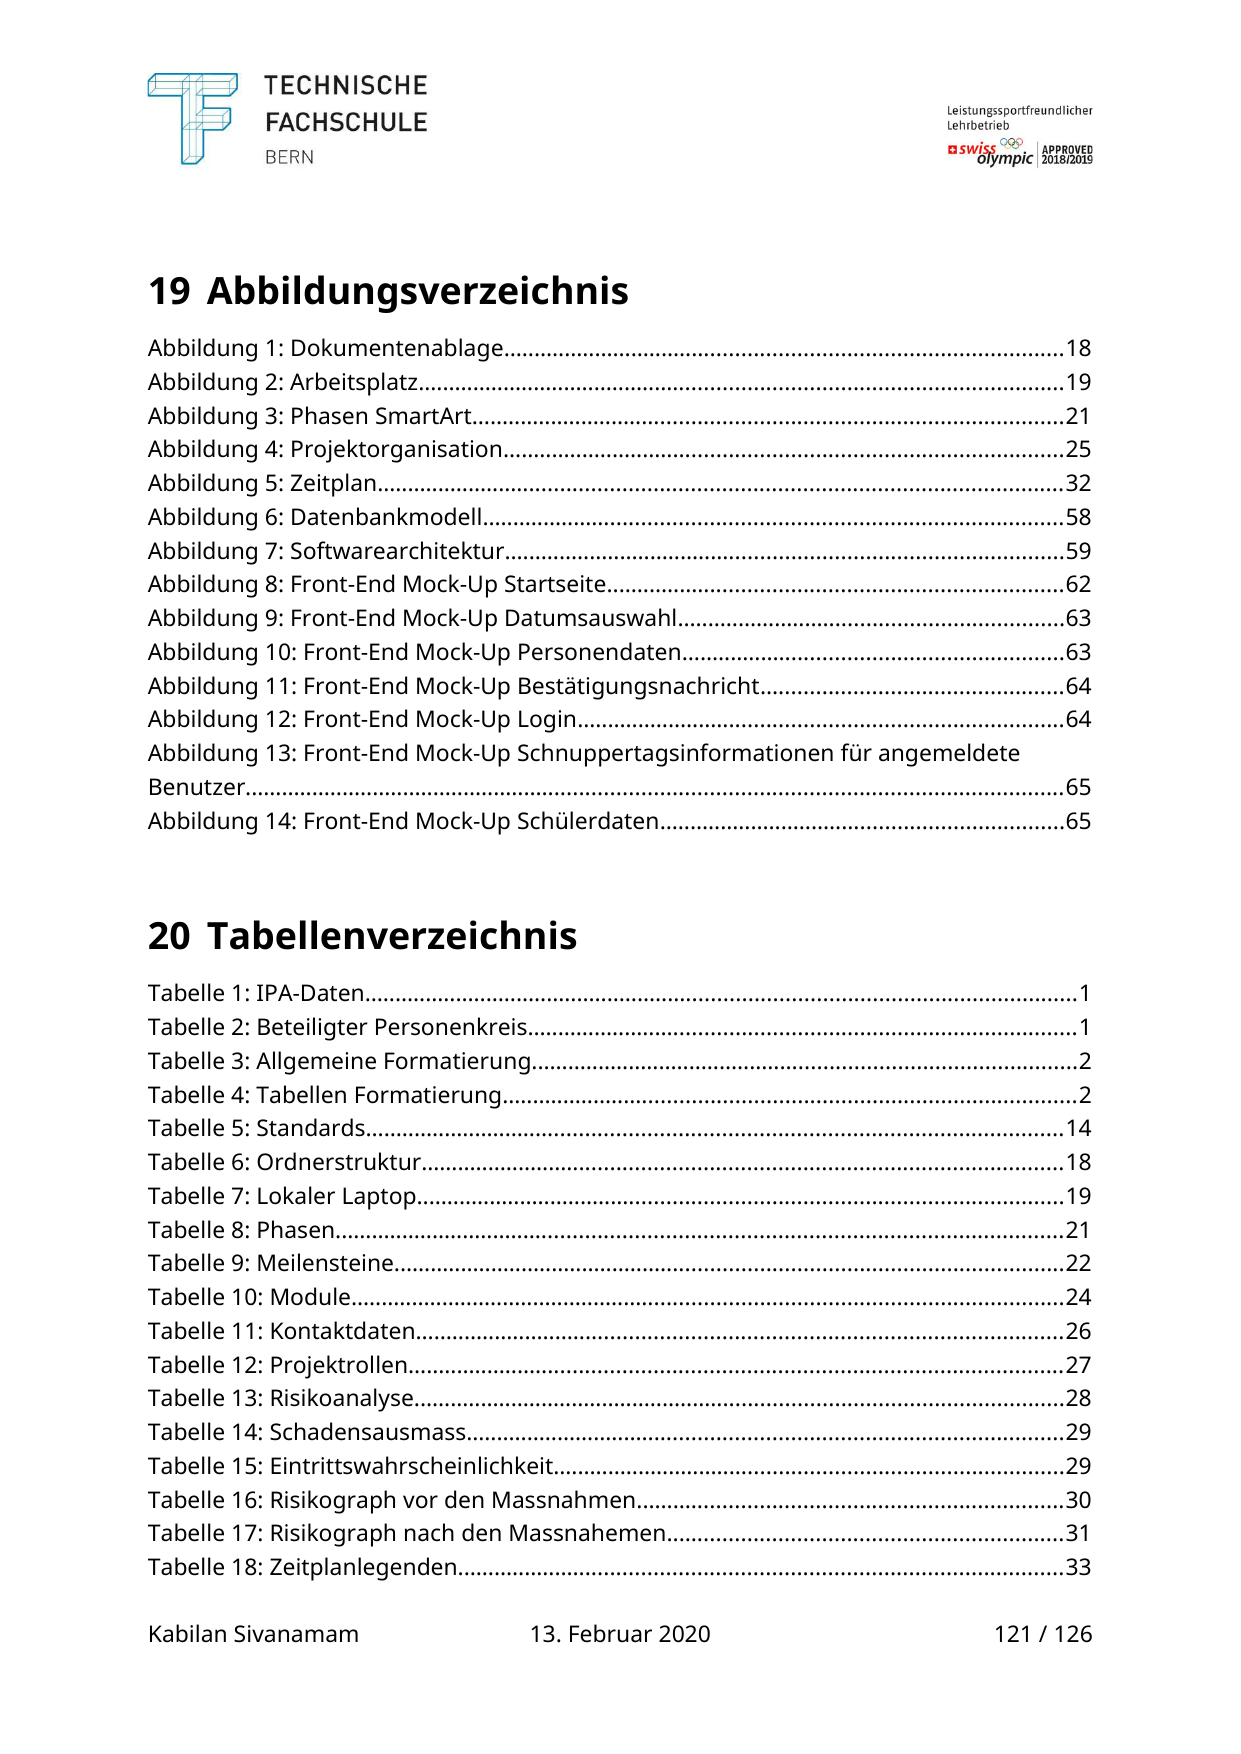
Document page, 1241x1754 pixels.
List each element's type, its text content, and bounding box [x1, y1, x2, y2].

text Abbildung 10: Front-End Mock-Up Personendaten 63 [148, 636, 1093, 667]
text Tabelle 7: Lokaler Laptop 19 [148, 1180, 1093, 1211]
subtitle Abbildungsverzeichnis [148, 264, 1093, 316]
text Abbildung 7: Softwarearchitektur 59 [148, 535, 1093, 566]
text Abbildung 3: Phasen SmartArt 21 [148, 400, 1093, 431]
text Tabelle 1: IPA-Daten 1 [148, 977, 1093, 1008]
text Abbildung 9: Front-End Mock-Up Datumsauswahl 63 [148, 602, 1093, 633]
text Abbildung 2: Arbeitsplatz 19 [148, 366, 1093, 397]
subtitle Tabellenverzeichnis [148, 910, 1093, 961]
text Tabelle 11: Kontaktdaten 26 [148, 1315, 1093, 1346]
text Abbildung 14: Front-End Mock-Up Schülerdaten 65 [148, 805, 1093, 836]
text Tabelle 18: Zeitplanlegenden 33 [148, 1551, 1093, 1582]
text Abbildung 11: Front-End Mock-Up Bestätigungsnachricht 64 [148, 670, 1093, 701]
text Tabelle 12: Projektrollen 27 [148, 1348, 1093, 1380]
text Tabelle 16: Risikograph vor den Massnahmen 30 [148, 1483, 1093, 1515]
text Tabelle 17: Risikograph nach den Massnahemen 31 [148, 1517, 1093, 1548]
text Tabelle 8: Phasen 21 [148, 1213, 1093, 1245]
text Tabelle 15: Eintrittswahrscheinlichkeit 29 [148, 1450, 1093, 1481]
picture [147, 73, 1093, 196]
text Tabelle 13: Risikoanalyse 28 [148, 1382, 1093, 1413]
text Tabelle 5: Standards 14 [148, 1112, 1093, 1143]
text Abbildung 1: Dokumentenablage 18 [148, 332, 1093, 363]
text Tabelle 4: Tabellen Formatierung 2 [148, 1078, 1093, 1110]
text Abbildung 13: Front-End Mock-Up Schnuppertagsinformationen für angemeldete Benutzer 65 [148, 737, 1093, 802]
text Abbildung 8: Front-End Mock-Up Startseite 62 [148, 568, 1093, 600]
text Tabelle 3: Allgemeine Formatierung 2 [148, 1045, 1093, 1076]
text Abbildung 5: Zeitplan 32 [148, 467, 1093, 498]
text Tabelle 6: Ordnerstruktur 18 [148, 1146, 1093, 1177]
text Abbildung 4: Projektorganisation 25 [148, 433, 1093, 465]
text Tabelle 2: Beteiligter Personenkreis 1 [148, 1011, 1093, 1042]
text Abbildung 6: Datenbankmodell 58 [148, 501, 1093, 532]
text Tabelle 9: Meilensteine 22 [148, 1247, 1093, 1278]
text Tabelle 14: Schadensausmass 29 [148, 1416, 1093, 1447]
text Abbildung 12: Front-End Mock-Up Login 64 [148, 703, 1093, 735]
text Tabelle 10: Module 24 [148, 1281, 1093, 1312]
